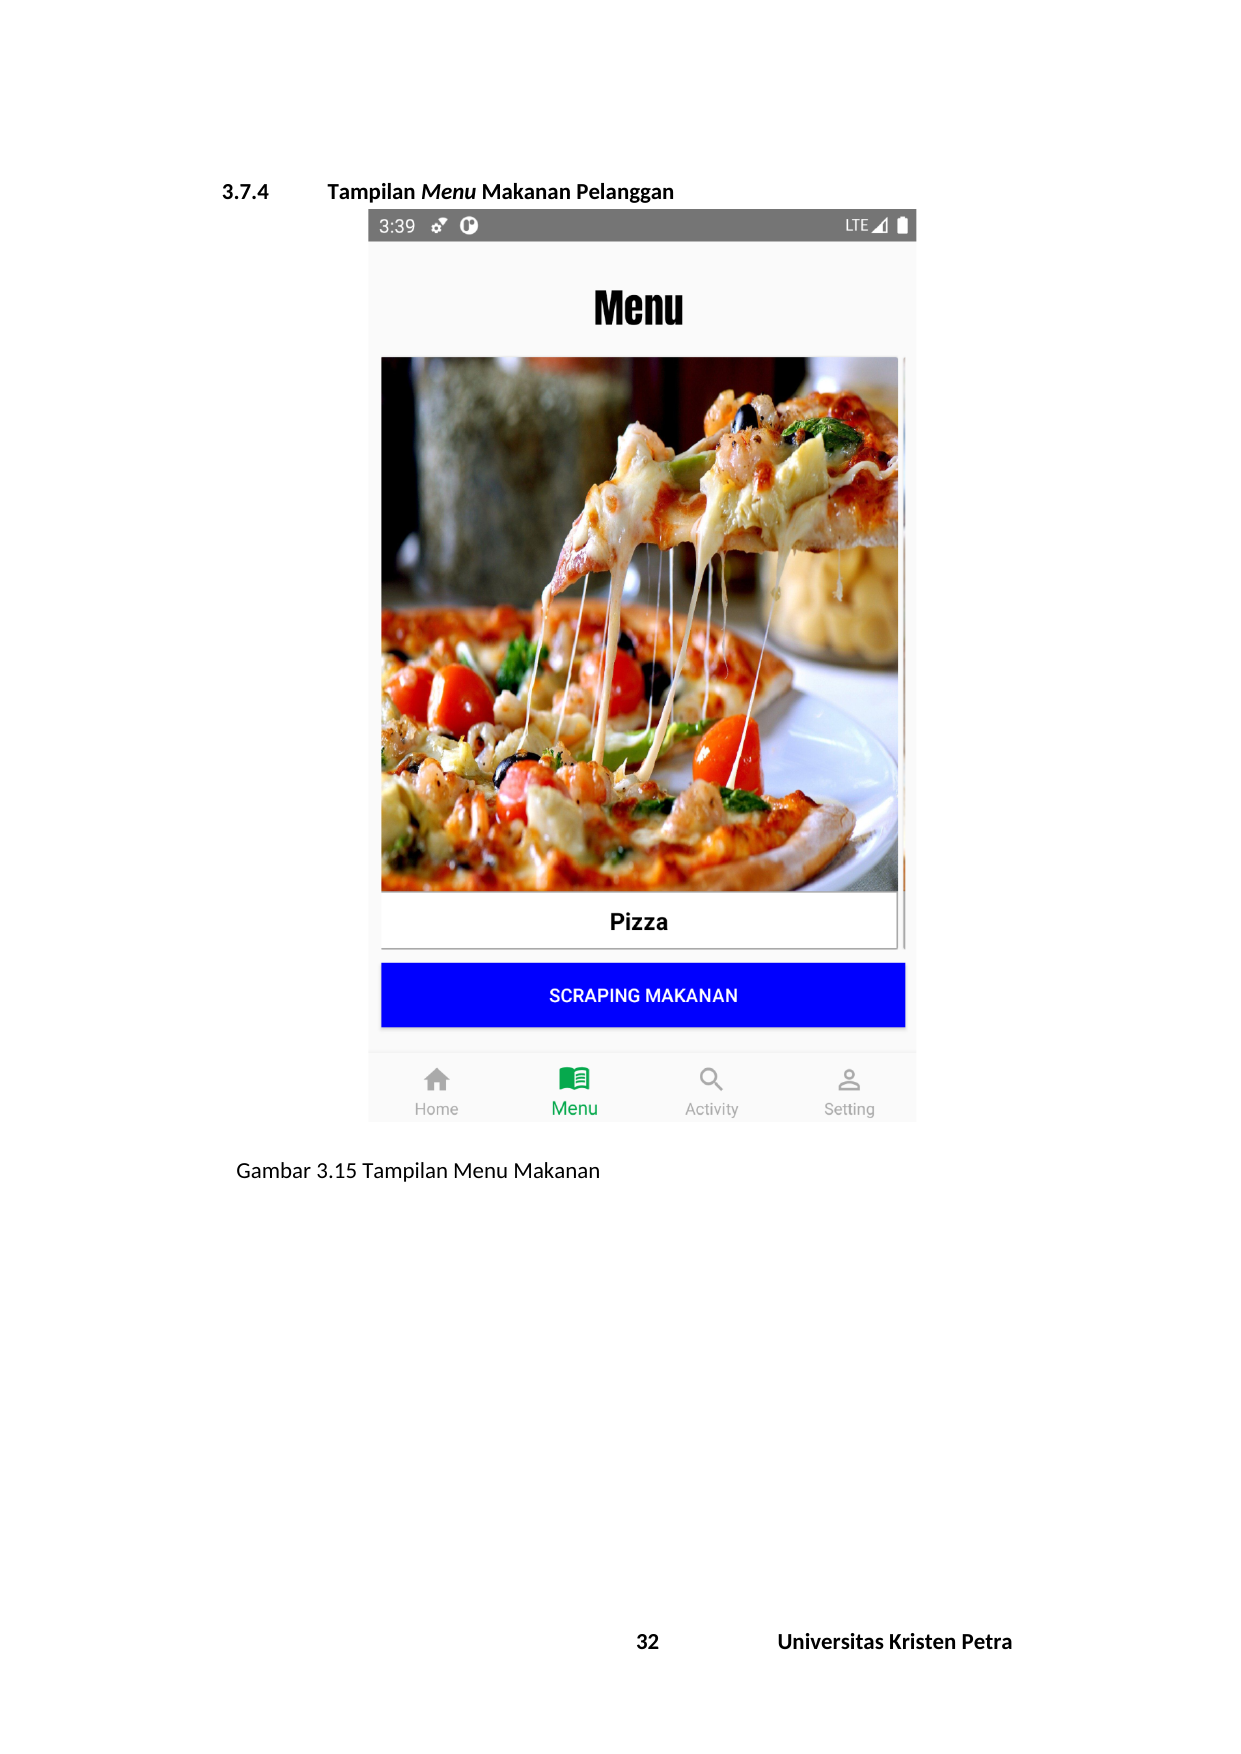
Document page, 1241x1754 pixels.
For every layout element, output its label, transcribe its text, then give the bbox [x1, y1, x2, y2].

picture [368, 209, 917, 1122]
subtitle Tampilan Menu Makanan Pelanggan [222, 177, 1063, 205]
